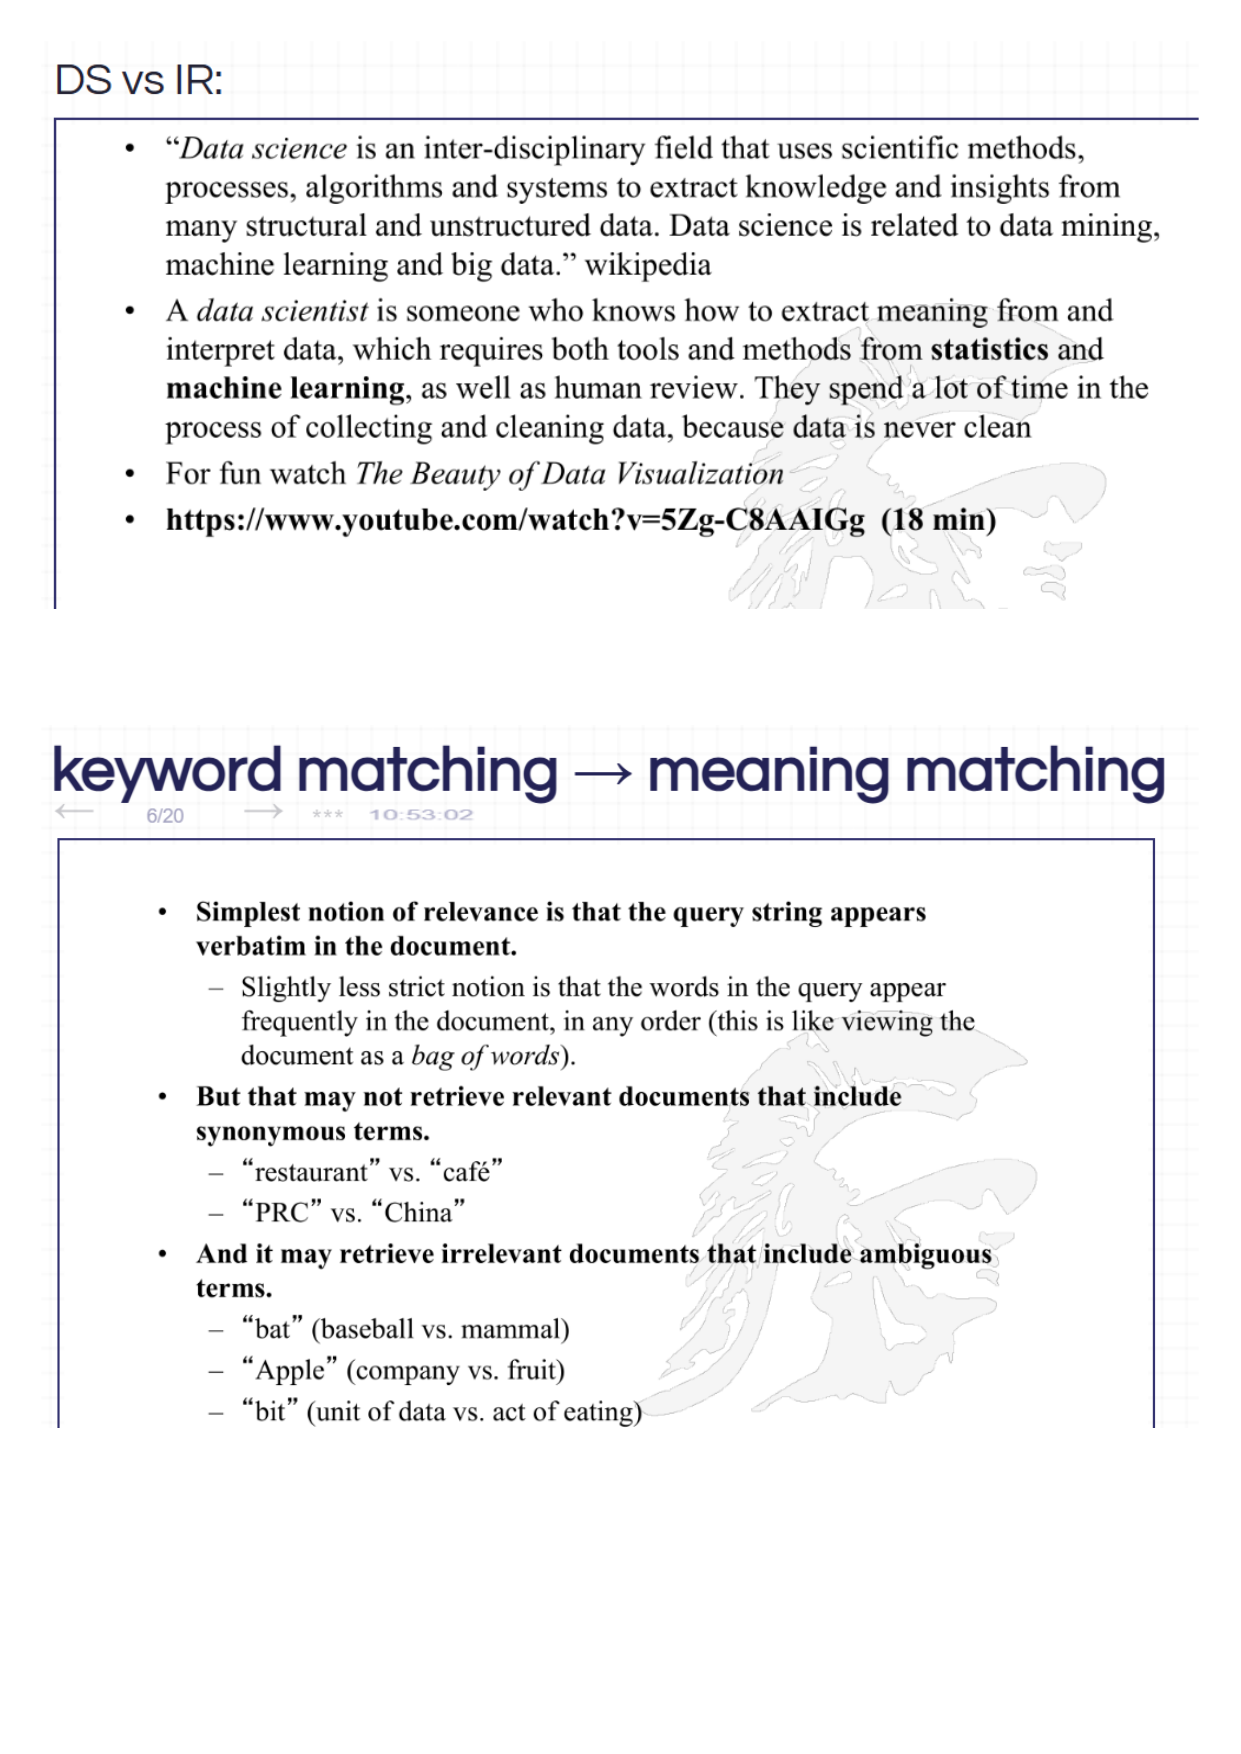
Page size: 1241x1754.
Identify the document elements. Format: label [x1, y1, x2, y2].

picture [41, 41, 1199, 609]
picture [41, 725, 1199, 1428]
